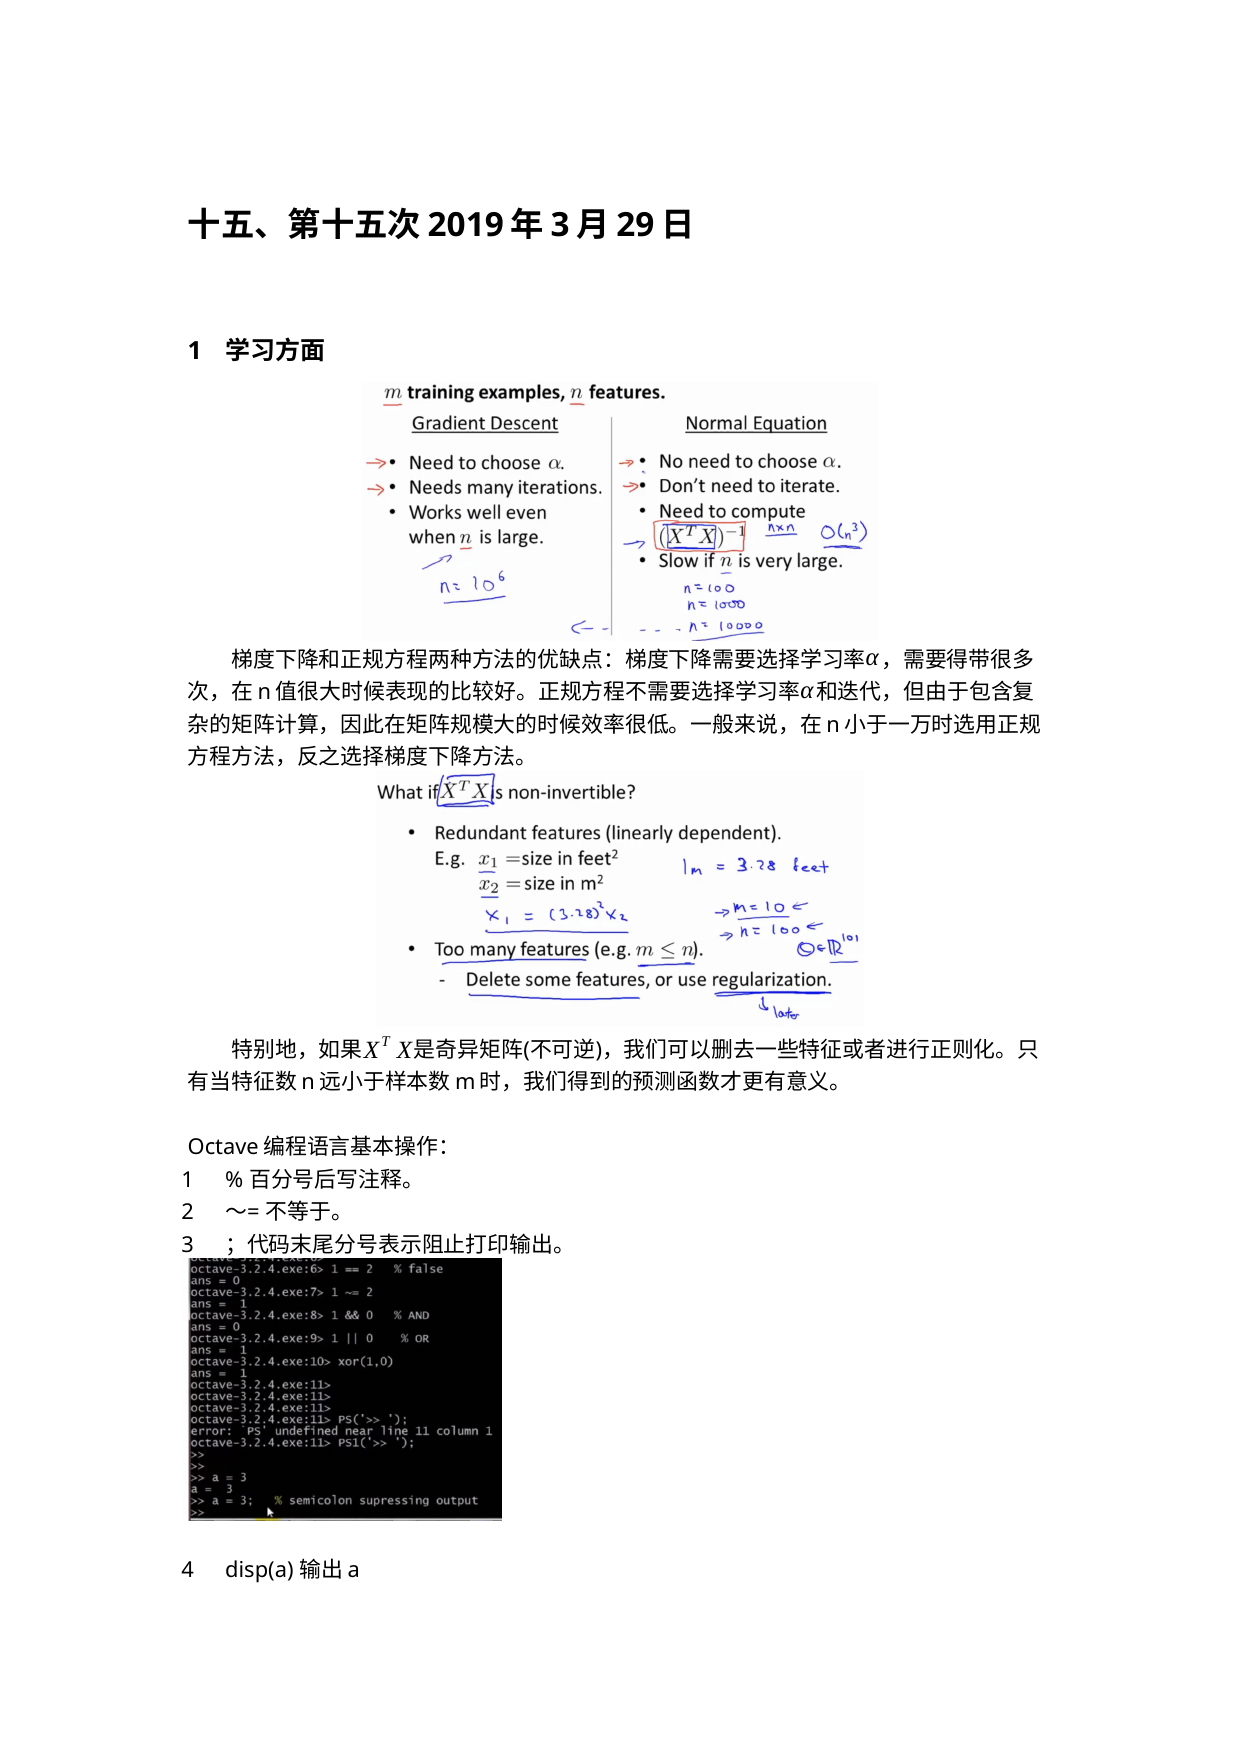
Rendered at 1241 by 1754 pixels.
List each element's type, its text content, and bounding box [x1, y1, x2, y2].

picture [361, 381, 880, 641]
text 梯度下降和正规方程两种方法的优缺点：梯度下降需要选择学习率，需要得带很多次，在n值很大时候表现的比较好。正规方程不需要选择学习率和迭代，但由于包含复杂的矩阵计算，因此在矩阵规模大的时候效率很低。一般来说，在n小于一万时选用正规方程方法，反之选择梯度下降方法。 [187, 641, 1053, 771]
subtitle 学习方面 [187, 316, 1053, 381]
list ～= 不等于。 [181, 1194, 1053, 1226]
text Octave编程语言基本操作： [187, 1129, 1053, 1161]
picture [376, 771, 864, 1027]
text 特别地，如果是奇异矩阵(不可逆)，我们可以删去一些特征或者进行正则化。只有当特征数n远小于样本数m时，我们得到的预测函数才更有意义。 [187, 1031, 1053, 1096]
subtitle 十五、第十五次2019年3月29日 [187, 189, 1053, 254]
list ；代码末尾分号表示阻止打印输出。 [181, 1226, 1053, 1259]
list disp(a) 输出a [181, 1551, 1053, 1584]
list % 百分号后写注释。 [181, 1161, 1053, 1194]
picture [181, 1258, 502, 1521]
